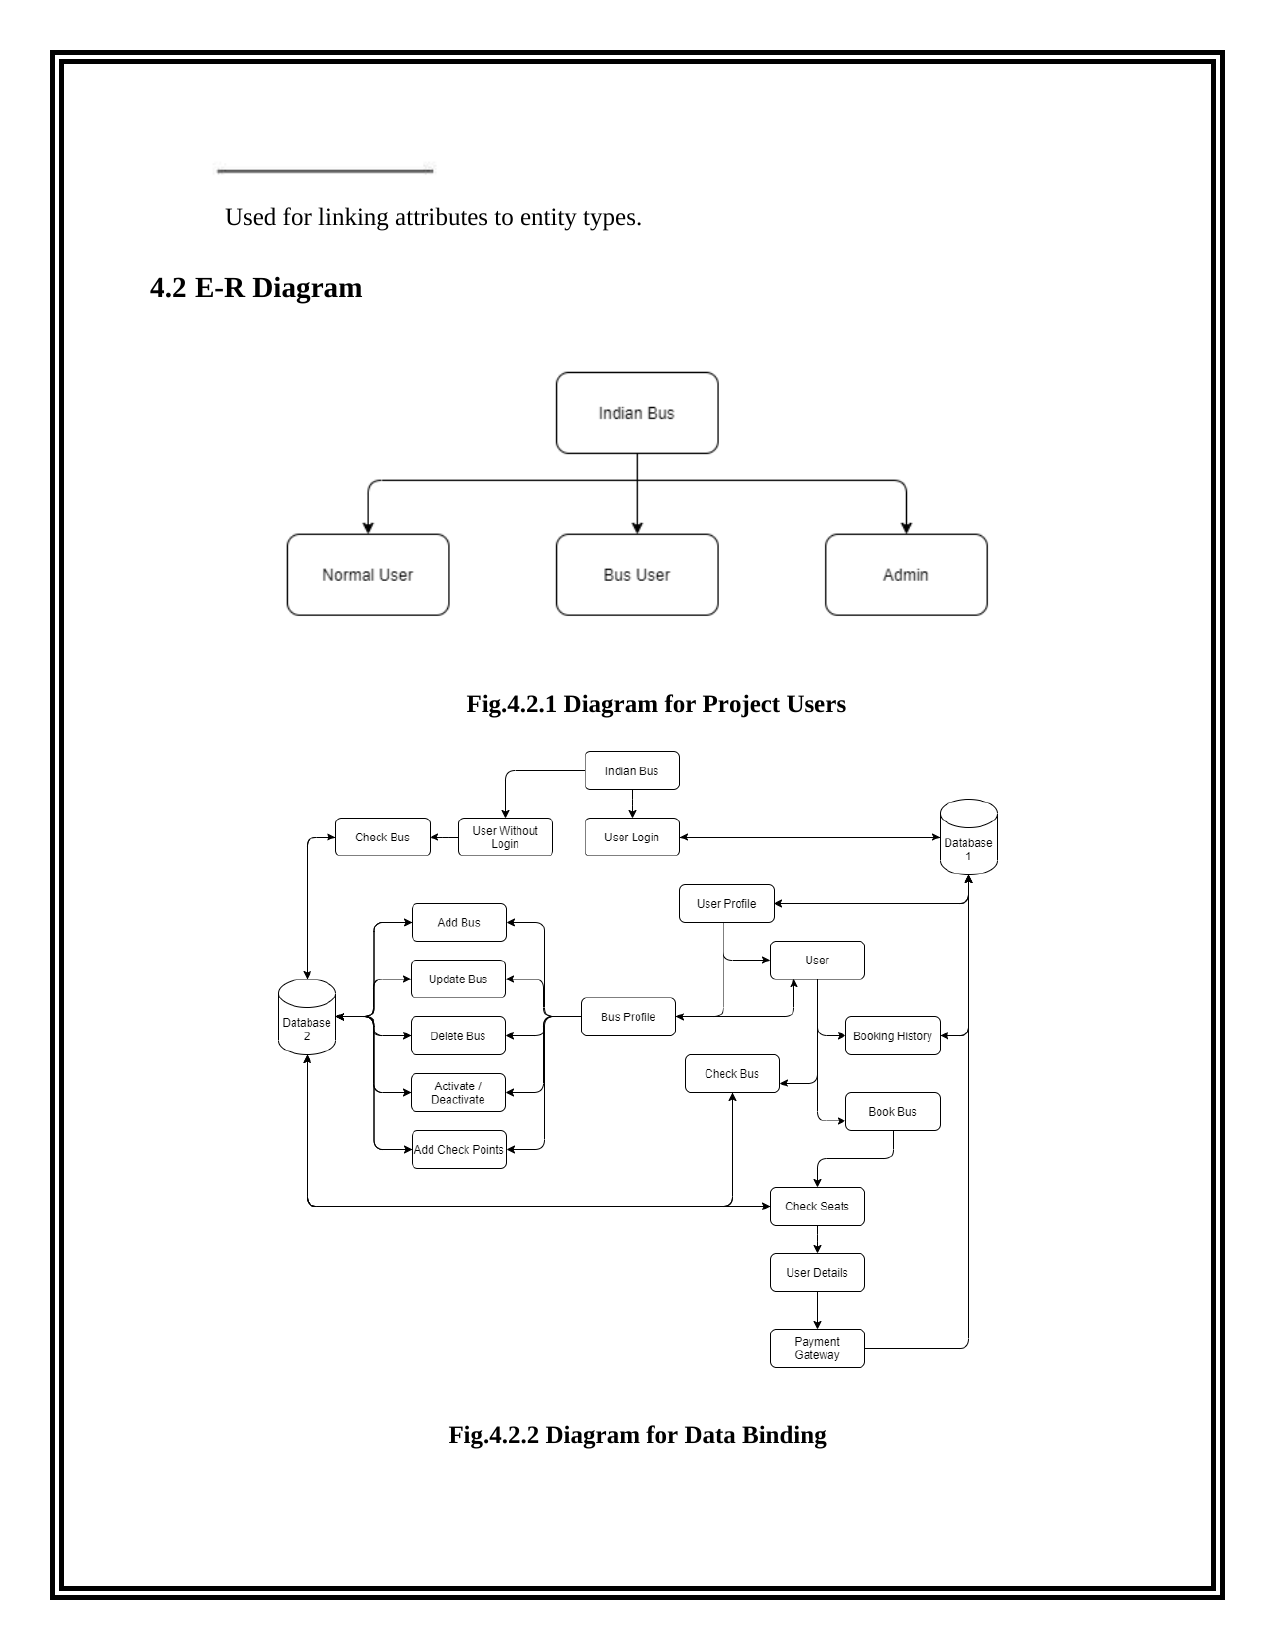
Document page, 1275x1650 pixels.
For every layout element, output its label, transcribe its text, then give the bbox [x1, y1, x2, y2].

list Fig.4.2.1 Diagram for Project Users [187, 689, 1125, 718]
text Fig.4.2.2 Diagram for Data Binding [150, 1420, 1125, 1449]
picture [259, 732, 1016, 1386]
text Used for linking attributes to entity types. [150, 202, 1125, 231]
picture [260, 345, 1015, 643]
list E-R Diagram [150, 270, 1125, 303]
picture [200, 150, 450, 188]
